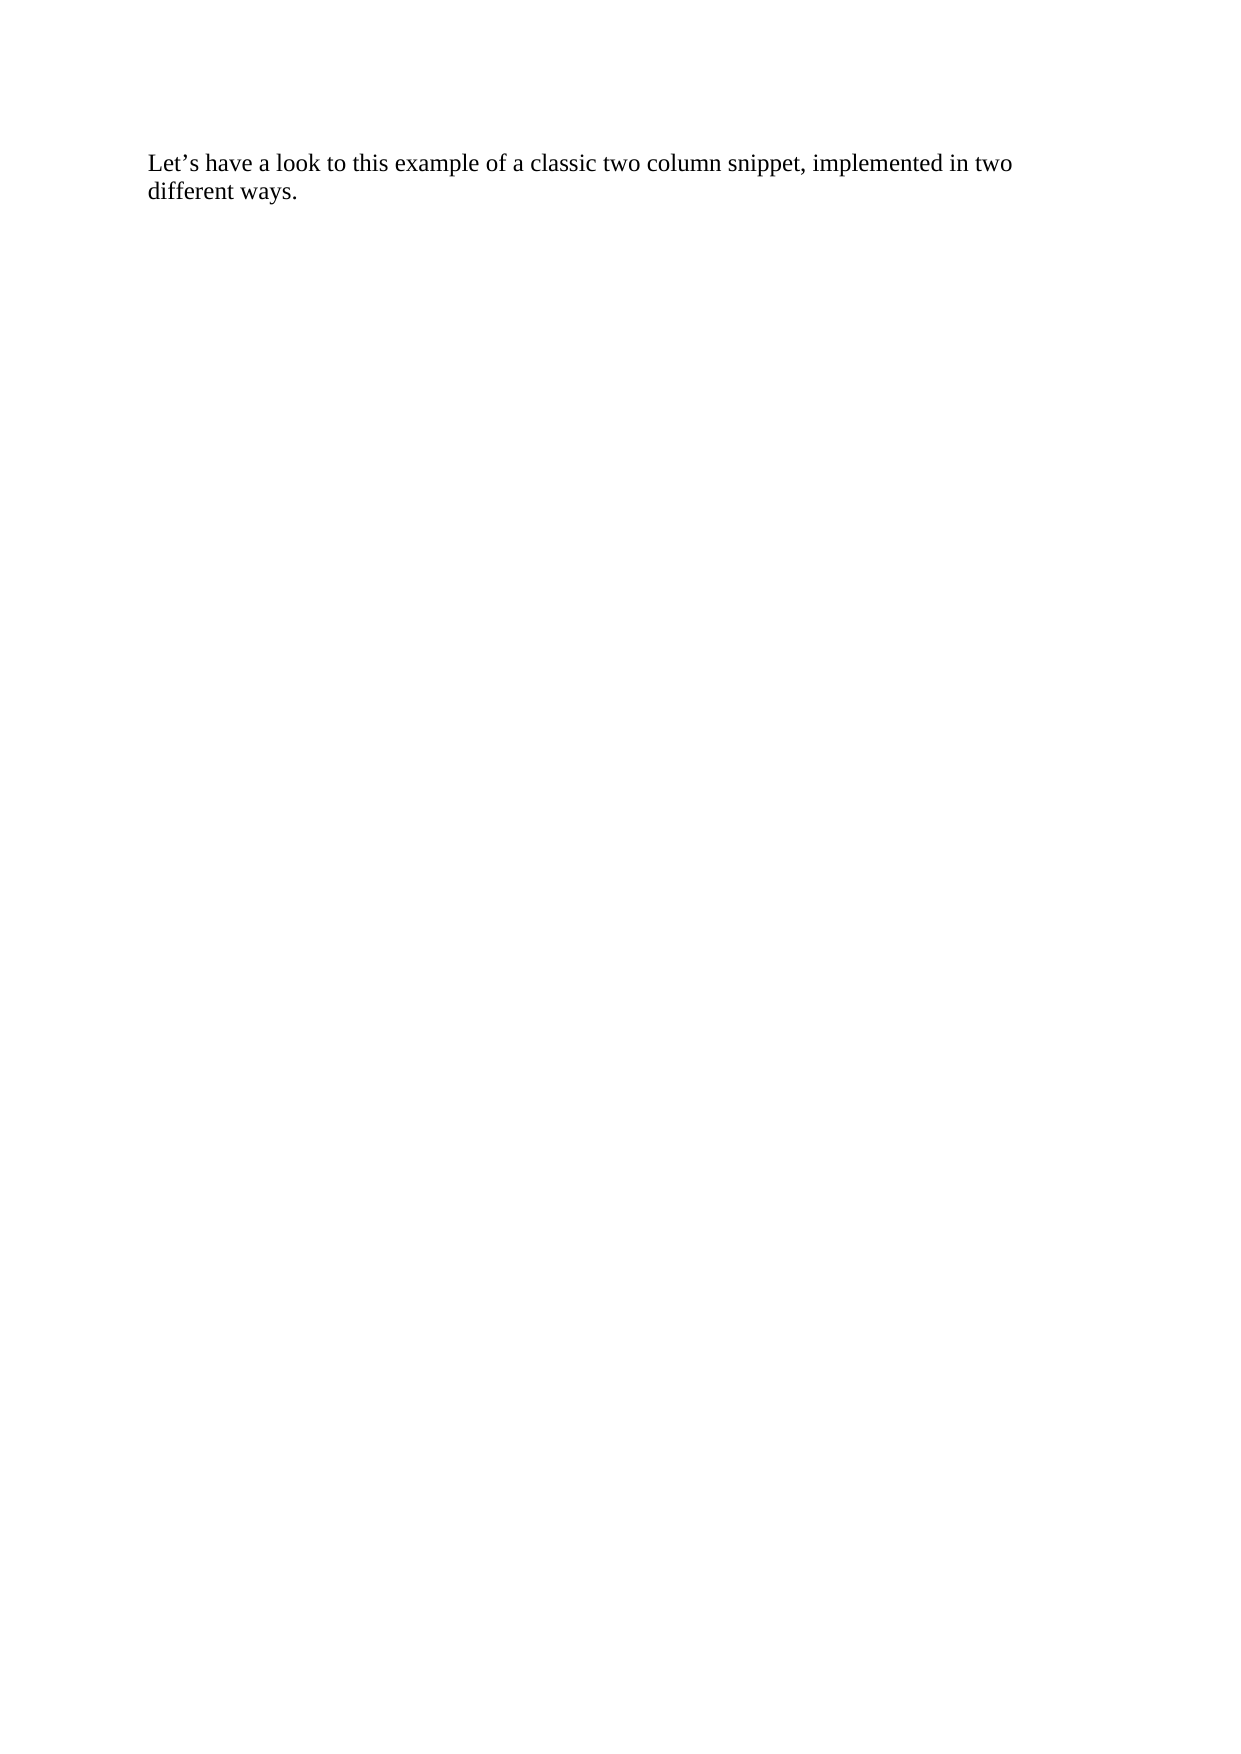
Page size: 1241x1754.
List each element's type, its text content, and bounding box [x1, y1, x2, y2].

text Let’s have a look to this example of a classic two column snippet, implemented in two different ways. [148, 148, 1093, 205]
